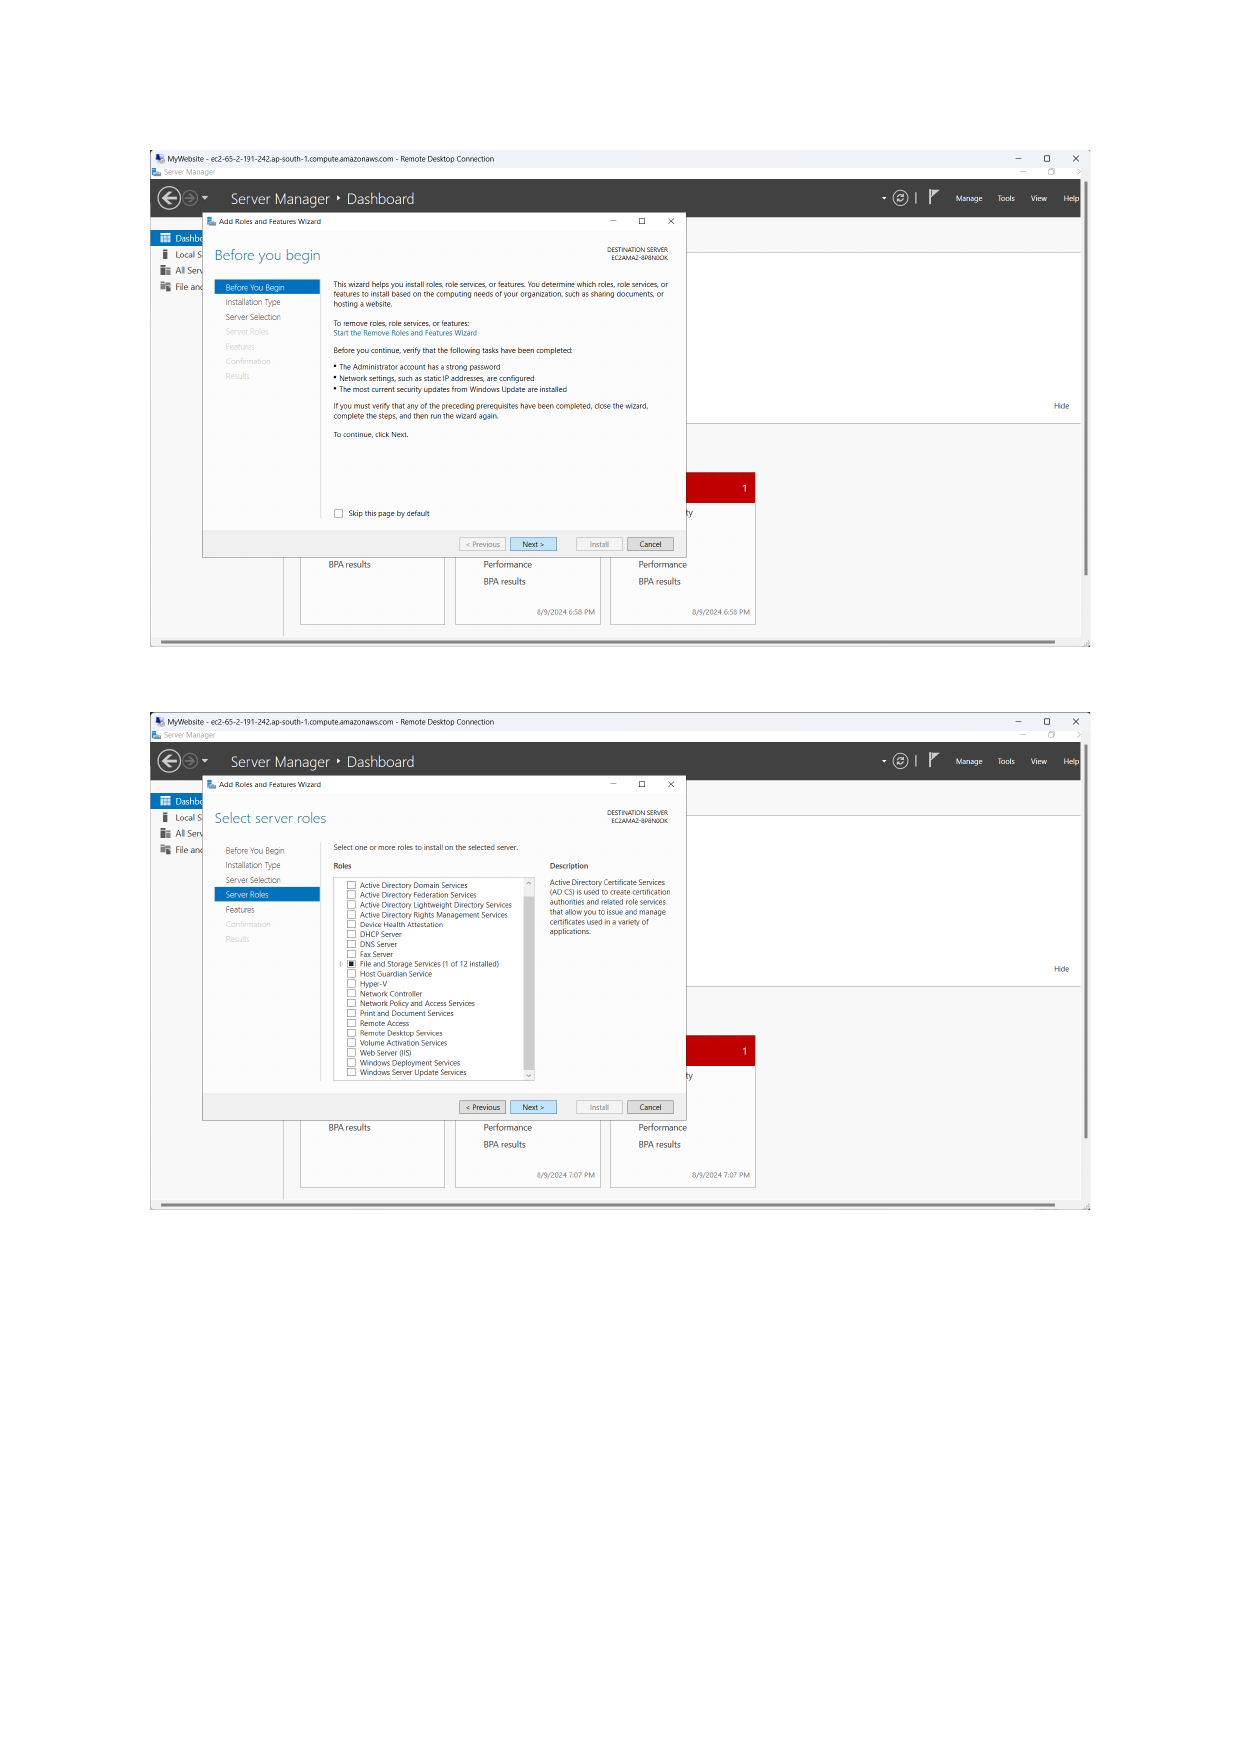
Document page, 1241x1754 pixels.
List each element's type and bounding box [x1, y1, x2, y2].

picture [150, 150, 1091, 647]
picture [150, 712, 1091, 1210]
